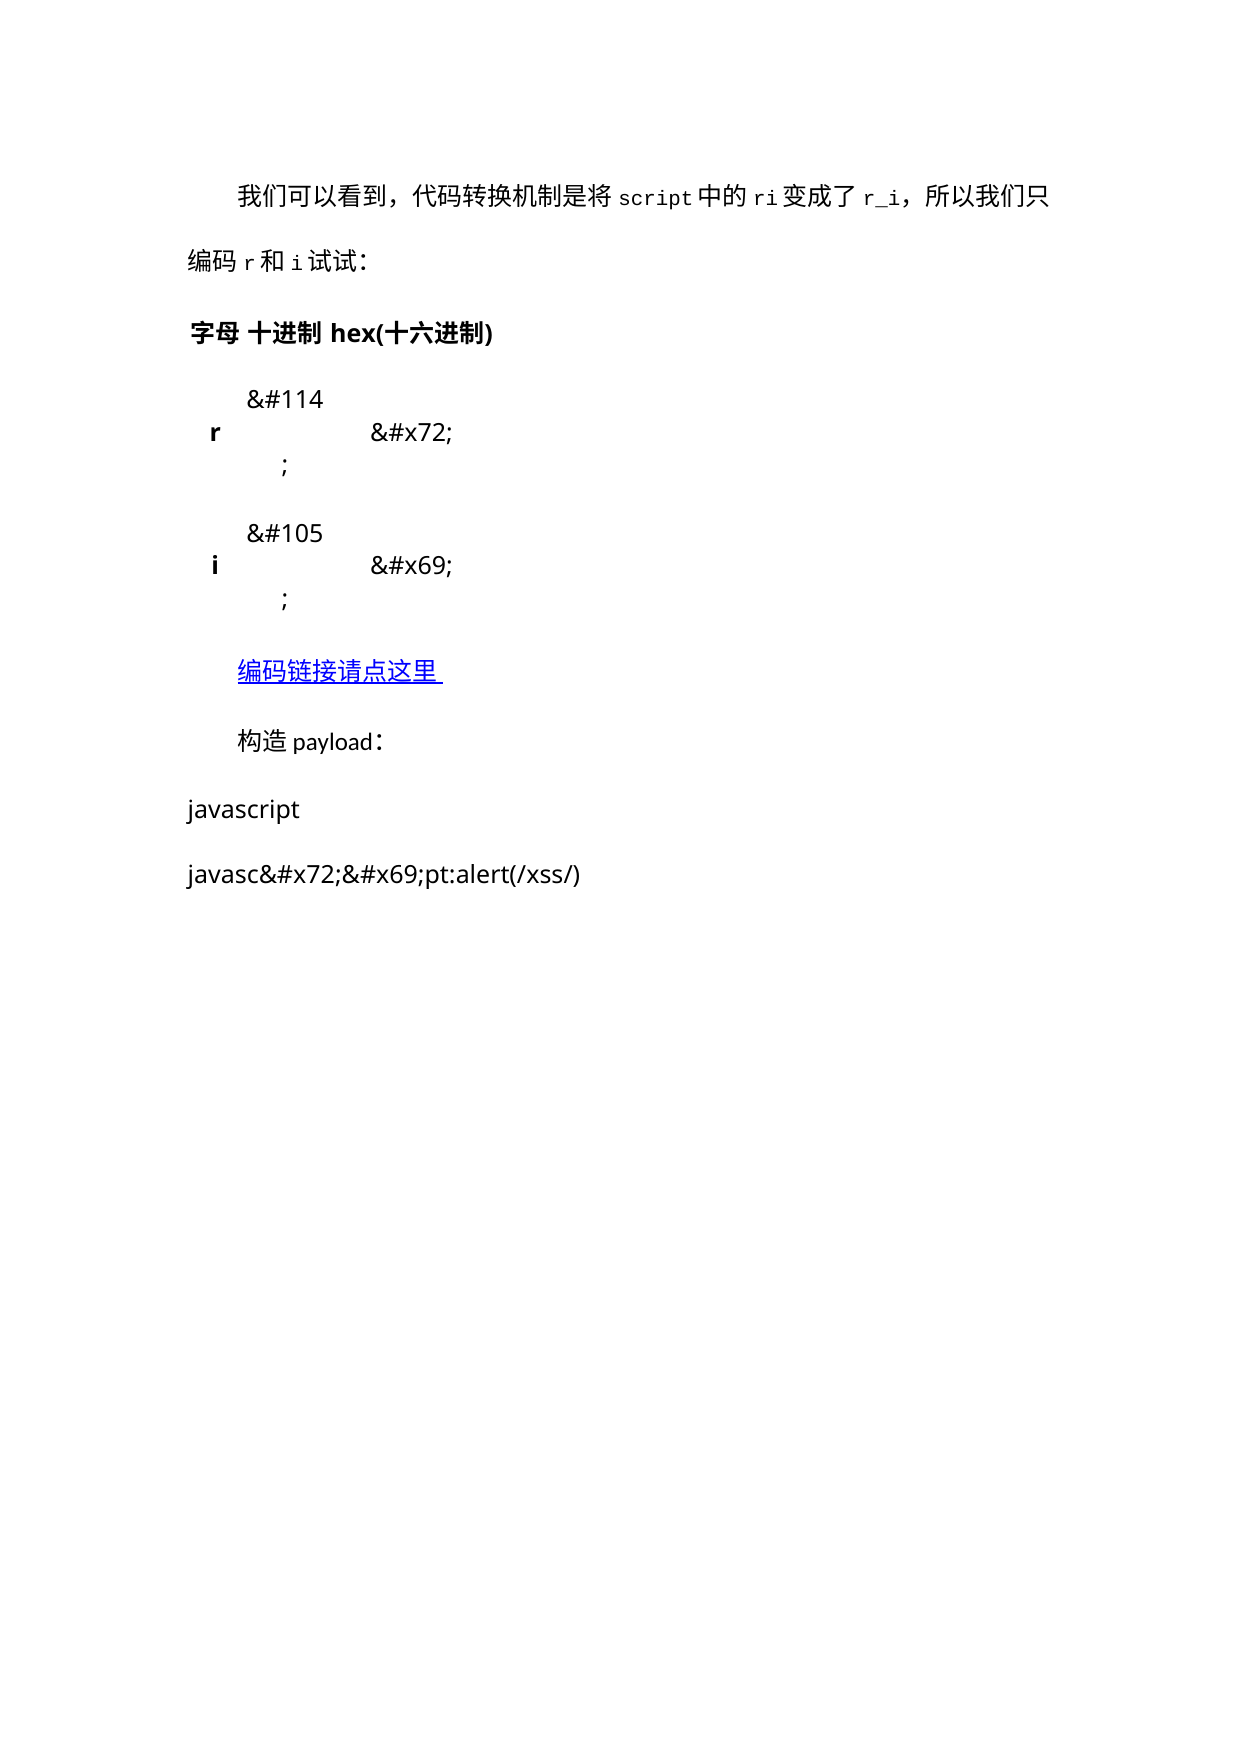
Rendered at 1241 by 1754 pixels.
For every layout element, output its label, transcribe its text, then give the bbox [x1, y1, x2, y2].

text javasc&#x72;&#x69;pt:alert(/xss/) [187, 842, 1053, 907]
text 编码链接请点这里 [187, 637, 1053, 702]
table_header hex(十六进制) [326, 297, 497, 365]
table_cell &#105; [244, 498, 326, 631]
table_cell &#x72; [326, 365, 497, 498]
table_cell r [186, 365, 244, 498]
text 构造payload： [187, 707, 1053, 772]
table_cell i [186, 498, 244, 631]
table_cell &#x69; [326, 498, 497, 631]
table_header 十进制 [244, 297, 326, 365]
table_header 字母 [186, 297, 244, 365]
text javascript [187, 777, 1053, 842]
text 我们可以看到，代码转换机制是将 script中的 ri变成了 r_i，所以我们只编码 r和 i试试： [187, 162, 1053, 292]
table_cell &#114; [244, 365, 326, 498]
